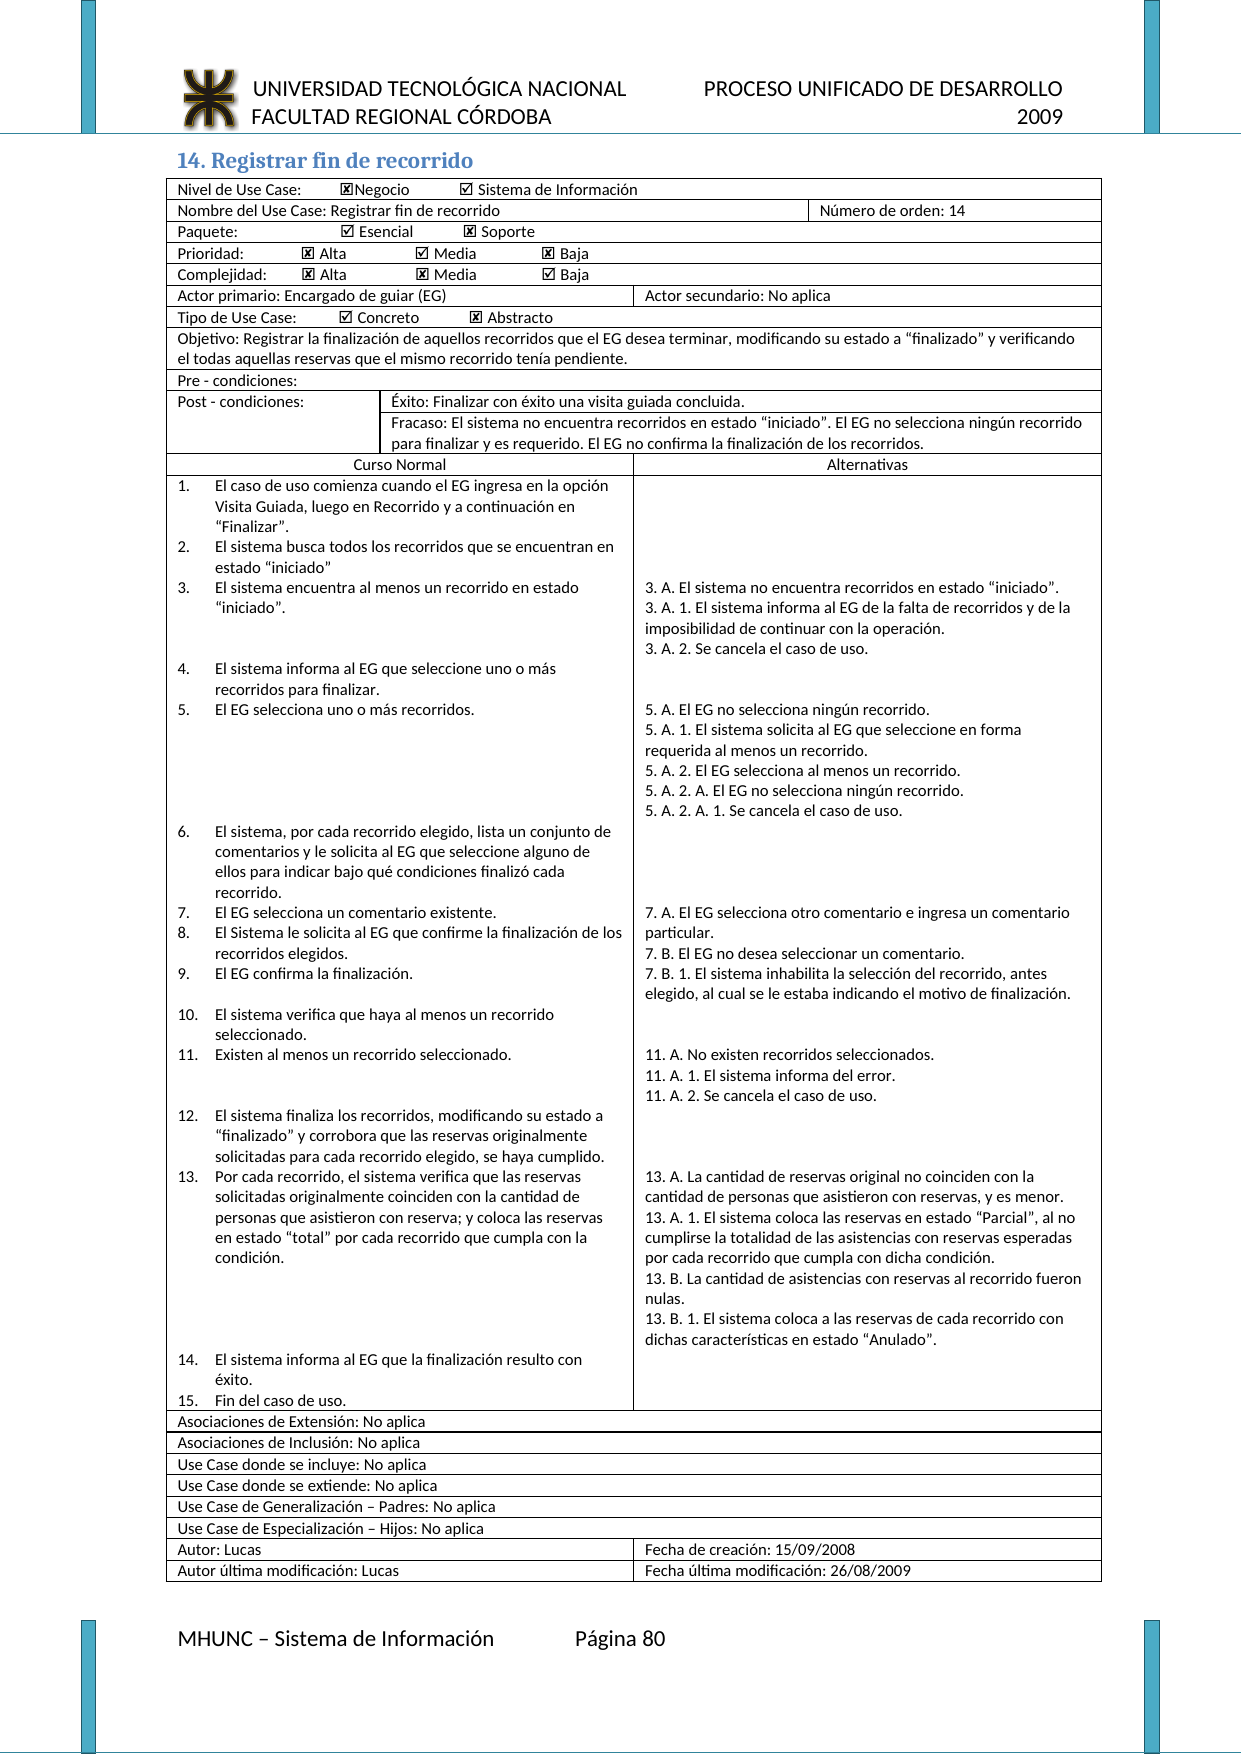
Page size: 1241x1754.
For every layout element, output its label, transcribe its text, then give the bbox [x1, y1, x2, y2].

table_cell Paquete: Esencial Soporte [167, 222, 1101, 242]
table_cell Fecha última modificación: 26/08/2009 [634, 1561, 1101, 1581]
table_cell Fecha de creación: 15/09/2008 [634, 1539, 1101, 1559]
picture [182, 68, 239, 132]
table_cell Autor: Lucas [167, 1539, 633, 1559]
table_cell Alternativas [634, 454, 1101, 475]
table_cell Use Case de Generalización – Padres: No aplica [167, 1497, 1101, 1517]
table_cell Prioridad: Alta Media Baja [167, 243, 1101, 263]
table_cell Autor última modificación: Lucas [167, 1561, 633, 1581]
table_cell Actor primario: Encargado de guiar (EG) [167, 286, 633, 306]
table_cell Objetivo: Registrar la finalización de aquellos recorridos que el EG desea terminar, modificando su estado a “finalizado” y verificando el todas aquellas reservas que el mismo recorrido tenía pendiente. [167, 328, 1101, 369]
table_cell 3. A. El sistema no encuentra recorridos en estado “iniciado”. 3. A. 1. El sistema informa al EG de la falta de recorridos y de la imposibilidad de continuar con la operación. 3. A. 2. Se cancela el caso de uso. 5. A. El EG no selecciona ningún recorrido. 5. A. 1. El sistema solicita al EG que seleccione en forma requerida al menos un recorrido. 5. A. 2. El EG selecciona al menos un recorrido. 5. A. 2. A. El EG no selecciona ningún recorrido. 5. A. 2. A. 1. Se cancela el caso de uso. 7. A. El EG selecciona otro comentario e ingresa un comentario particular. 7. B. El EG no desea seleccionar un comentario. 7. B. 1. El sistema inhabilita la selección del recorrido, antes elegido, al cual se le estaba indicando el motivo de finalización. 11. A. No existen recorridos seleccionados. 11. A. 1. El sistema informa del error. 11. A. 2. Se cancela el caso de uso. 13. A. La cantidad de reservas original no coinciden con la cantidad de personas que asistieron con reservas, y es menor. 13. A. 1. El sistema coloca las reservas en estado “Parcial”, al no cumplirse la totalidad de las asistencias con reservas esperadas por cada recorrido que cumpla con dicha condición. 13. B. La cantidad de asistencias con reservas al recorrido fueron nulas. 13. B. 1. El sistema coloca a las reservas de cada recorrido con dichas características en estado “Anulado”. [634, 476, 1101, 1410]
table_cell Actor secundario: No aplica [634, 286, 1101, 306]
table_cell Asociaciones de Extensión: No aplica [167, 1411, 1101, 1431]
table_cell Asociaciones de Inclusión: No aplica [167, 1433, 1101, 1453]
table_cell Nombre del Use Case: Registrar fin de recorrido [167, 200, 808, 221]
table_cell Use Case donde se incluye: No aplica [167, 1454, 1101, 1474]
table_cell Tipo de Use Case: Concreto Abstracto [167, 307, 1101, 327]
subtitle 14. Registrar fin de recorrido [177, 148, 1063, 174]
table_cell Use Case donde se extiende: No aplica [167, 1475, 1101, 1496]
table_cell Pre - condiciones: [167, 370, 1101, 390]
table_cell Fracaso: El sistema no encuentra recorridos en estado “iniciado”. El EG no selecciona ningún recorrido para finalizar y es requerido. El EG no confirma la finalización de los recorridos. [381, 413, 1101, 453]
table_cell Use Case de Especialización – Hijos: No aplica [167, 1518, 1101, 1538]
table_cell Curso Normal [167, 454, 633, 475]
table_cell El caso de uso comienza cuando el EG ingresa en la opción Visita Guiada, luego en Recorrido y a continuación en “Finalizar”. El sistema busca todos los recorridos que se encuentran en estado “iniciado” El sistema encuentra al menos un recorrido en estado “iniciado”. El sistema informa al EG que seleccione uno o más recorridos para finalizar. El EG selecciona uno o más recorridos. El sistema, por cada recorrido elegido, lista un conjunto de comentarios y le solicita al EG que seleccione alguno de ellos para indicar bajo qué condiciones finalizó cada recorrido. El EG selecciona un comentario existente. El Sistema le solicita al EG que confirme la finalización de los recorridos elegidos. El EG confirma la finalización. El sistema verifica que haya al menos un recorrido seleccionado. Existen al menos un recorrido seleccionado. El sistema finaliza los recorridos, modificando su estado a “finalizado” y corrobora que las reservas originalmente solicitadas para cada recorrido elegido, se haya cumplido. Por cada recorrido, el sistema verifica que las reservas solicitadas originalmente coinciden con la cantidad de personas que asistieron con reserva; y coloca las reservas en estado “total” por cada recorrido que cumpla con la condición. El sistema informa al EG que la finalización resulto con éxito. Fin del caso de uso. [167, 476, 633, 1410]
table_header Nivel de Use Case: Negocio Sistema de Información [167, 179, 1101, 199]
table_cell Complejidad: Alta Media Baja [167, 264, 1101, 284]
table_cell Número de orden: 14 [809, 200, 1101, 221]
table_cell Éxito: Finalizar con éxito una visita guiada concluida. [381, 391, 1101, 412]
table_cell Post - condiciones: [167, 391, 379, 453]
